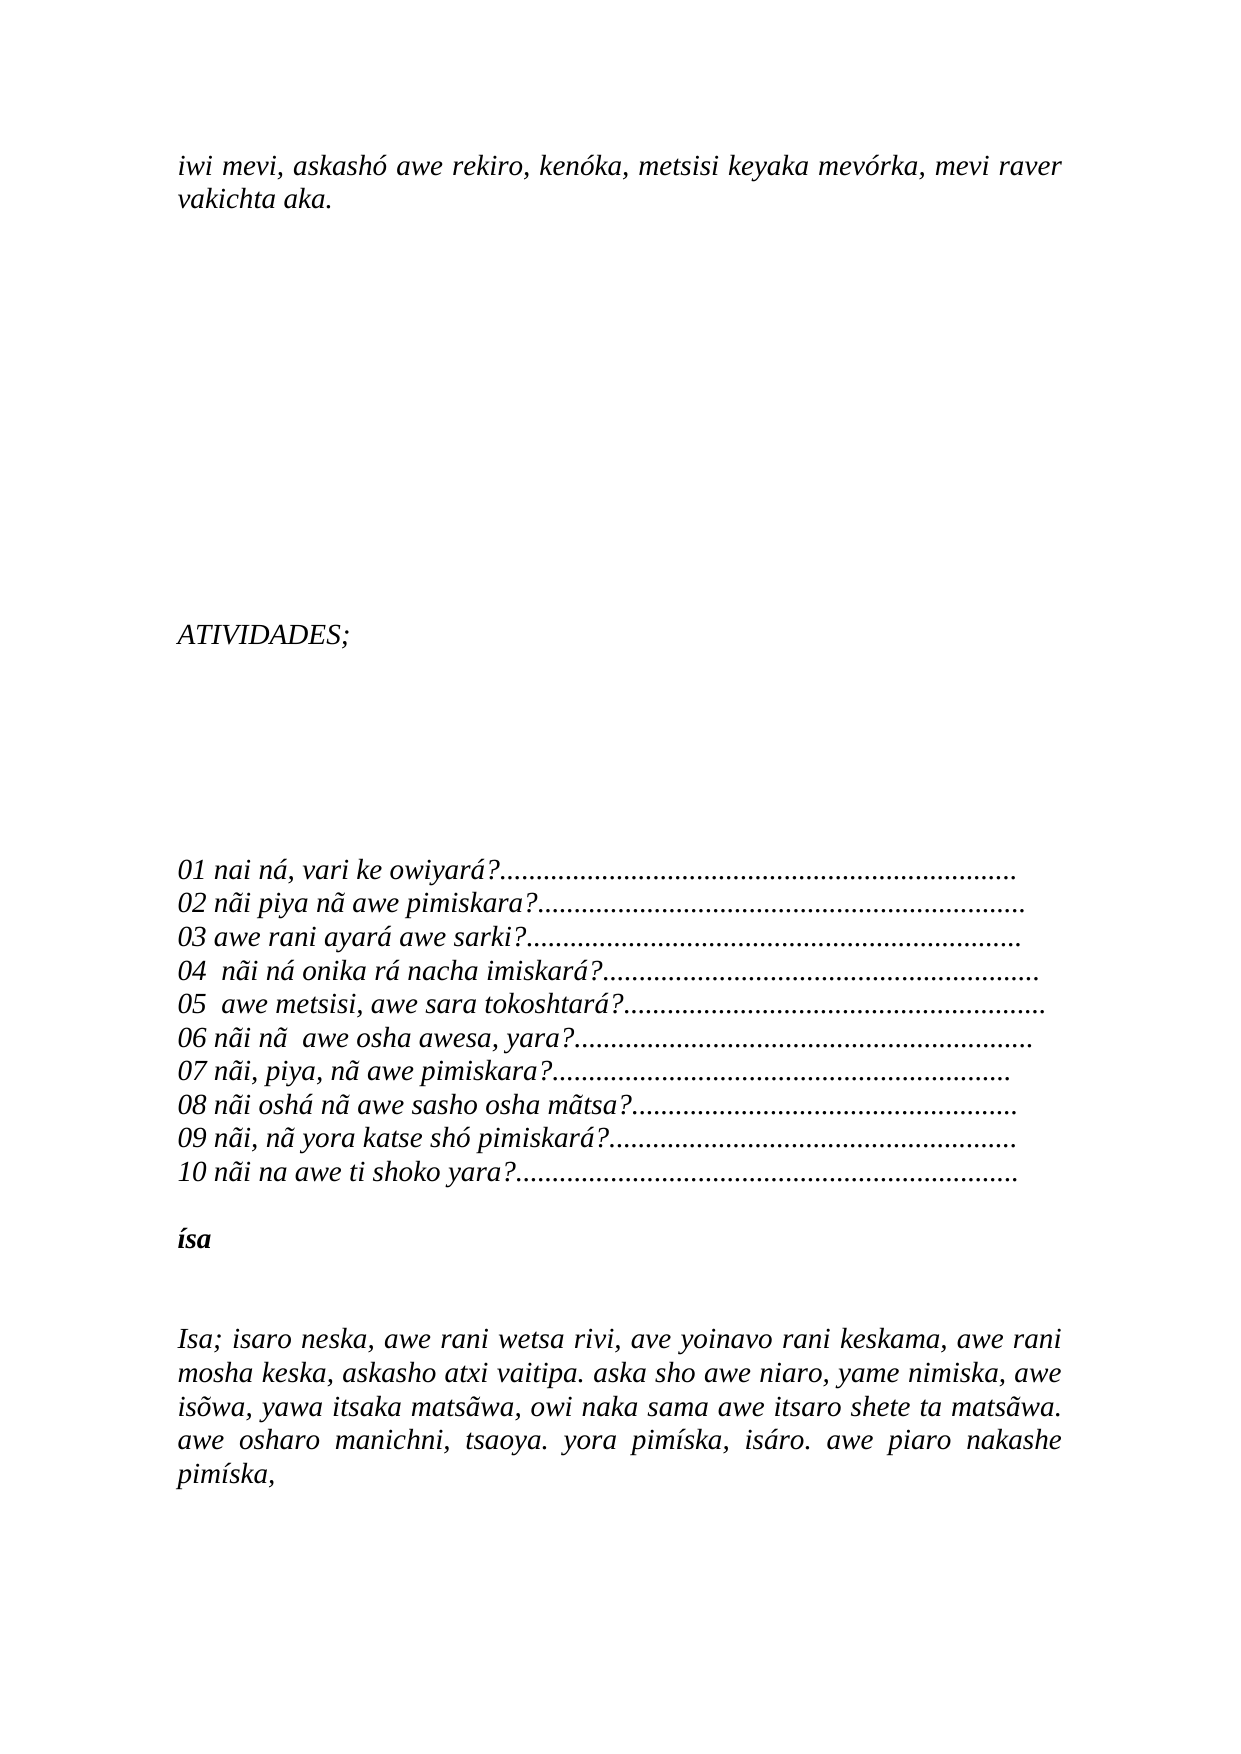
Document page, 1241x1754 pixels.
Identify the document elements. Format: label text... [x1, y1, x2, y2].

text 06 nãi nã awe osha awesa, yara?............................................................... [177, 1020, 1063, 1053]
text 04 nãi ná onika rá nacha imiskará?............................................................ [177, 953, 1063, 986]
text 09 nãi, nã yora katse shó pimiskará?........................................................ [177, 1120, 1063, 1154]
text 07 nãi, piya, nã awe pimiskara?............................................................... [177, 1053, 1063, 1087]
text Isa; isaro neska, awe rani wetsa rivi, ave yoinavo rani keskama, awe rani mosha keska, askasho atxi vaitipa. aska sho awe niaro, yame nimiska, awe isõwa, yawa itsaka matsãwa, owi naka sama awe itsaro shete ta matsãwa. awe osharo manichni, tsaoya. yora pimíska, isáro. awe piaro nakashe pimíska, [177, 1322, 1063, 1489]
text 08 nãi oshá nã awe sasho osha mãtsa?..................................................... [177, 1087, 1063, 1120]
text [177, 148, 1063, 215]
text 03 awe rani ayará awe sarki?.................................................................... [177, 919, 1063, 953]
text ísa [177, 1221, 1063, 1254]
text 05 awe metsisi, awe sara tokoshtará?.......................................................... [177, 986, 1063, 1020]
text 02 nãi piya nã awe pimiskara?................................................................... [177, 886, 1063, 919]
text 10 nãi na awe ti shoko yara?..................................................................... [177, 1154, 1063, 1187]
text 01 nai ná, vari ke owiyará?....................................................................... [177, 852, 1063, 886]
text ATIVIDADES; [177, 617, 1063, 651]
